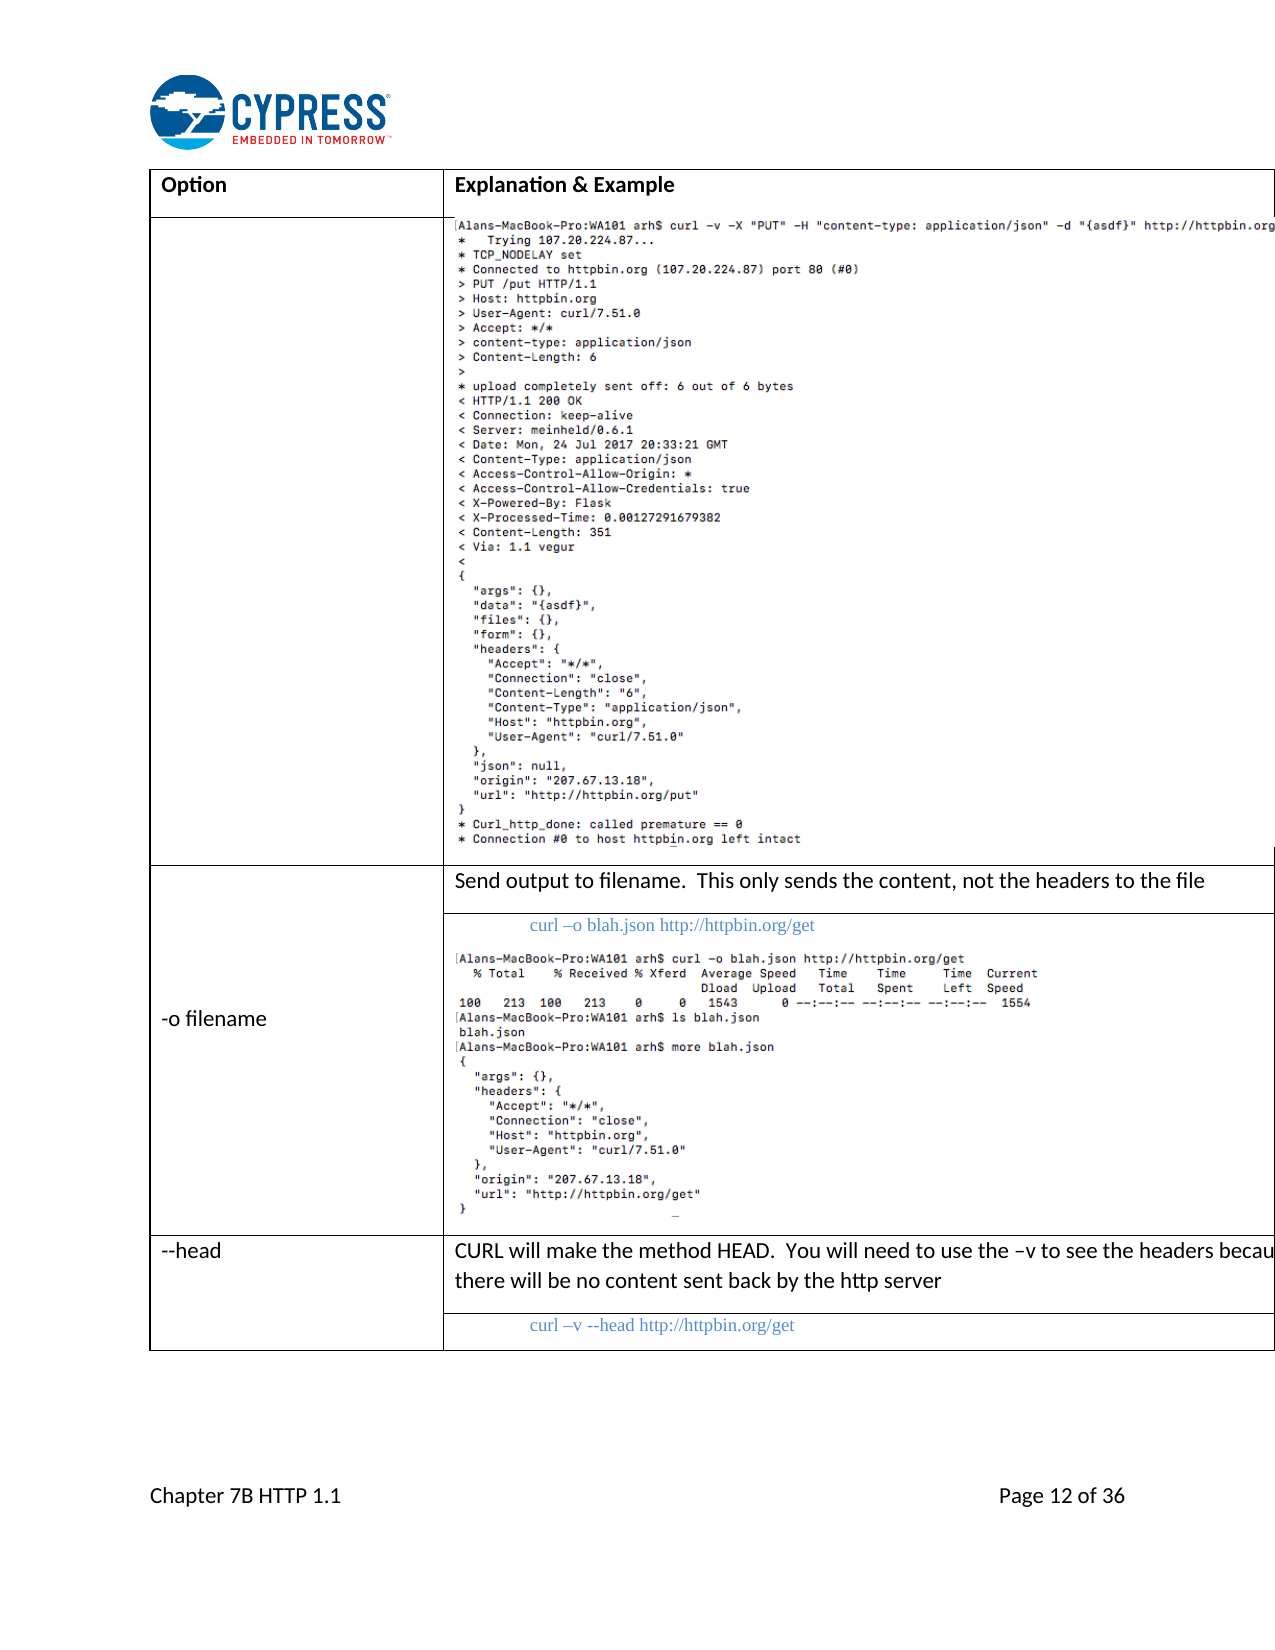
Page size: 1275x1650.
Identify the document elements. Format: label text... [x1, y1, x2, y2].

picture [454, 217, 1275, 847]
picture [150, 75, 392, 150]
table_header Explanation & Example [444, 170, 1274, 217]
picture [454, 949, 1056, 1217]
table_header Option [151, 170, 443, 217]
table_cell curl –o blah.json http://httpbin.org/get [444, 914, 1274, 1235]
table_cell Send output to filename. This only sends the content, not the headers to the file [444, 866, 1274, 913]
table_cell curl -v -X ‘PUT’ -H ‘content-type: application/json’ -d ‘{asdf}’ http://httpbin.org/put [444, 218, 1274, 865]
table_cell CURL will make the method HEAD. You will need to use the –v to see the headers because there will be no content sent back by the http server [444, 1236, 1274, 1313]
table_cell --head [151, 1236, 443, 1350]
table_cell -o filename [151, 866, 443, 1235]
table_cell curl –v --head http://httpbin.org/get [444, 1314, 1274, 1350]
